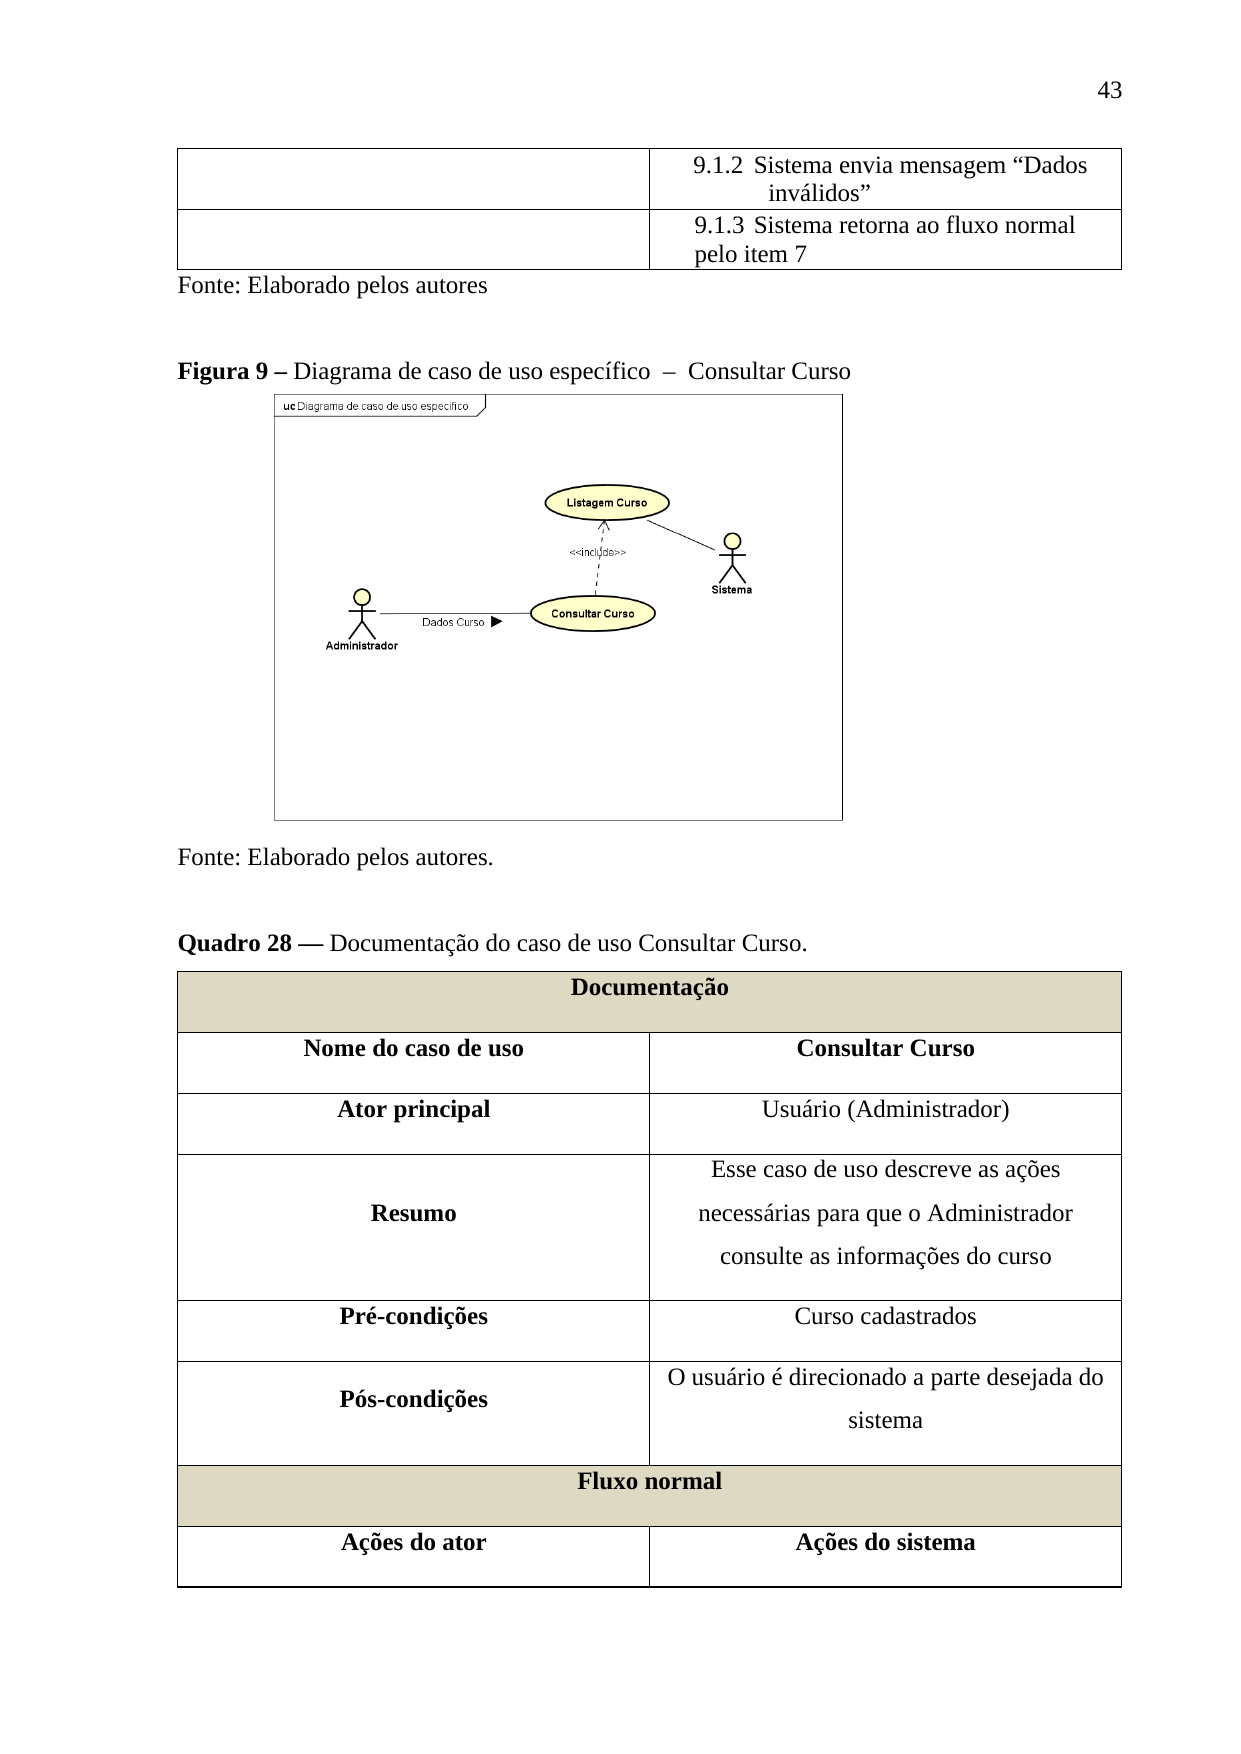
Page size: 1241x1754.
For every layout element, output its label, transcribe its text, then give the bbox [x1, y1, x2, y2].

table_cell Pré-condições [178, 1301, 649, 1361]
table_cell Nome do caso de uso [178, 1033, 649, 1093]
table_cell [178, 149, 649, 208]
picture [265, 385, 851, 828]
table_cell Ações do ator [178, 1527, 649, 1586]
table_cell [178, 210, 649, 269]
table_cell Sistema envia mensagem “Dados inválidos” [650, 149, 1121, 208]
table_cell Consultar Curso [650, 1033, 1121, 1093]
table_cell Resumo [178, 1155, 649, 1300]
table_cell Sistema retorna ao fluxo normal pelo item 7 [650, 210, 1121, 269]
table_cell Usuário (Administrador) [650, 1094, 1121, 1153]
table_cell Fluxo normal [178, 1466, 1121, 1526]
table_cell Pós-condições [178, 1362, 649, 1465]
table_cell Ator principal [178, 1094, 649, 1153]
text Fonte: Elaborado pelos autores. [177, 842, 1122, 871]
table_cell Esse caso de uso descreve as ações necessárias para que o Administrador consulte as informações do curso [650, 1155, 1121, 1300]
table_cell Curso cadastrados [650, 1301, 1121, 1361]
text Quadro 28 — Documentação do caso de uso Consultar Curso. [177, 928, 1122, 957]
text Figura 9 – Diagrama de caso de uso específico – Consultar Curso [177, 356, 1122, 385]
text Fonte: Elaborado pelos autores [177, 270, 1122, 299]
table_header Documentação [178, 972, 1121, 1032]
table_cell O usuário é direcionado a parte desejada do sistema [650, 1362, 1121, 1465]
table_cell Ações do sistema [650, 1527, 1121, 1586]
